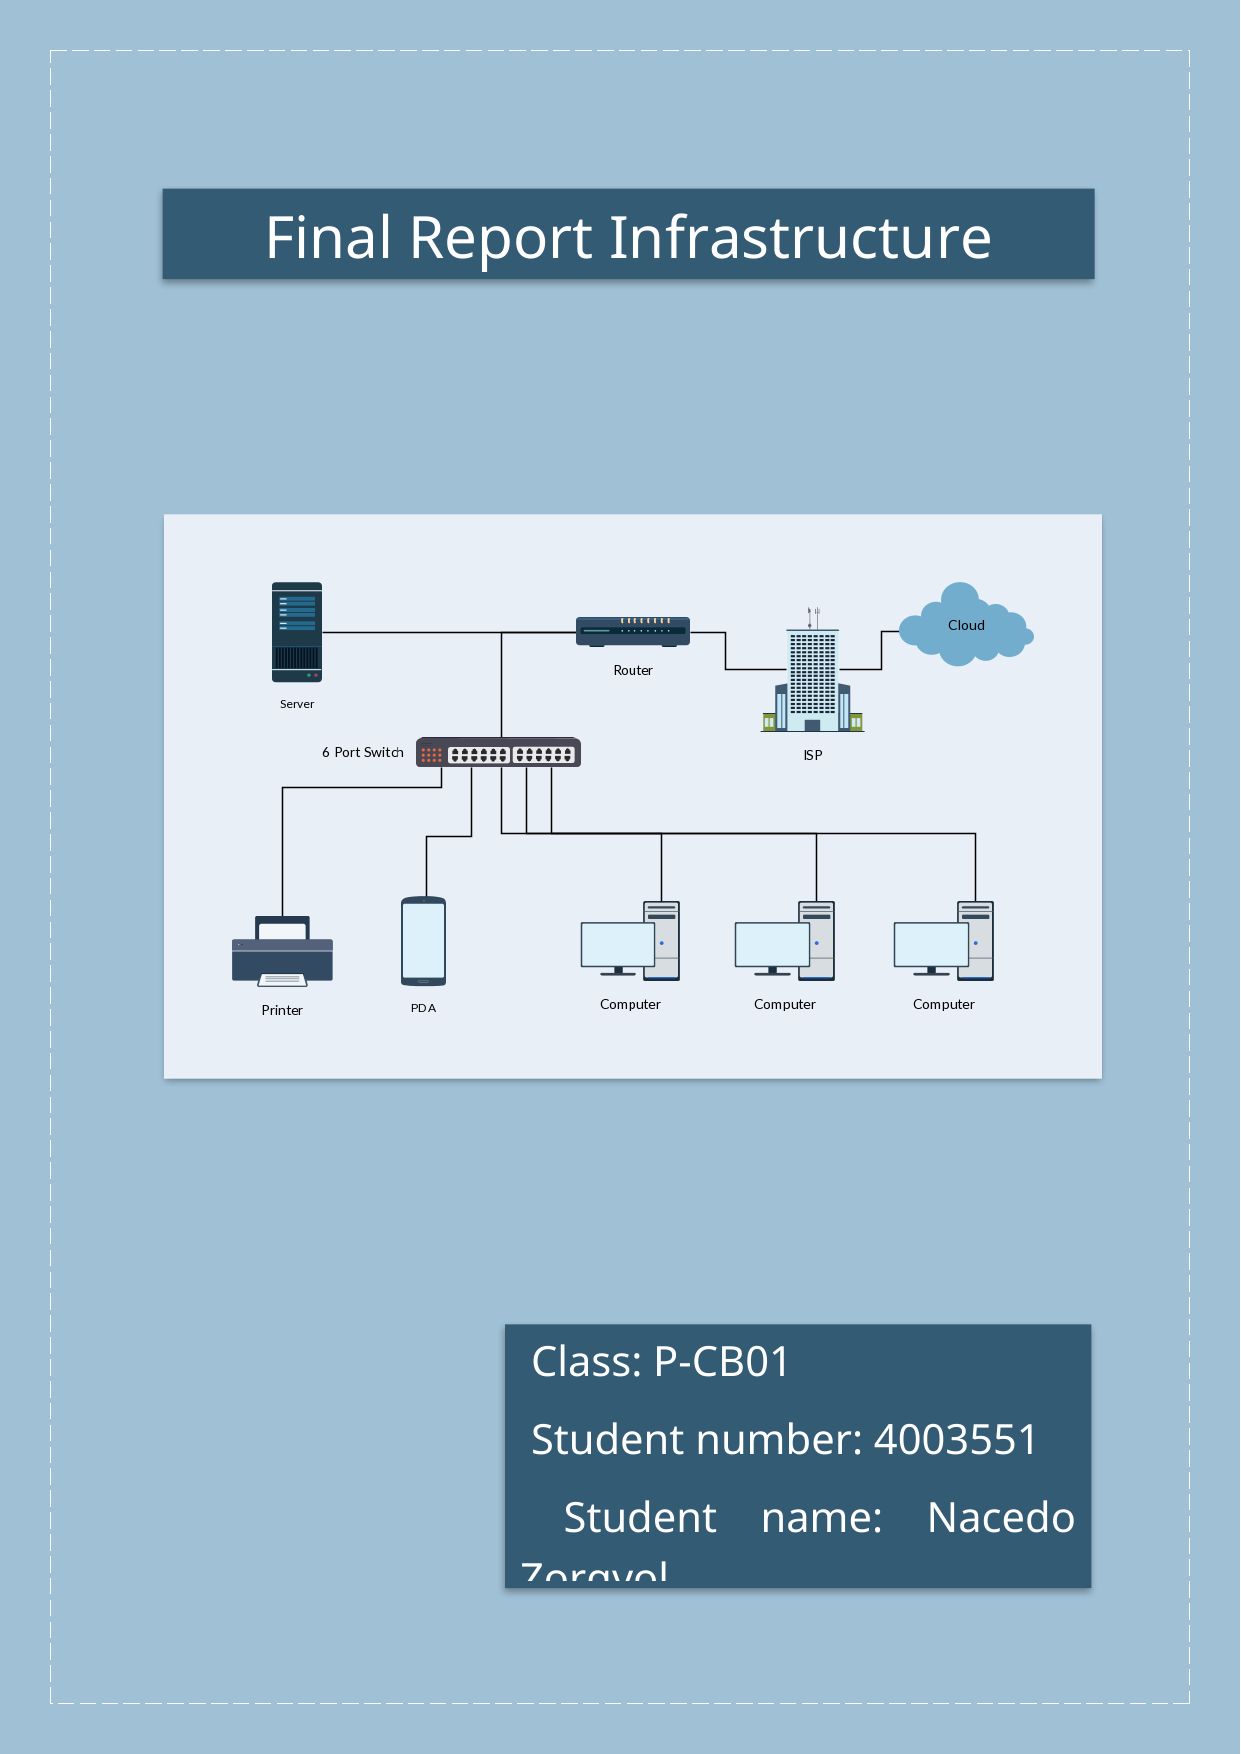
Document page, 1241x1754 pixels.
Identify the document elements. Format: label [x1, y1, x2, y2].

picture [162, 512, 1103, 1080]
